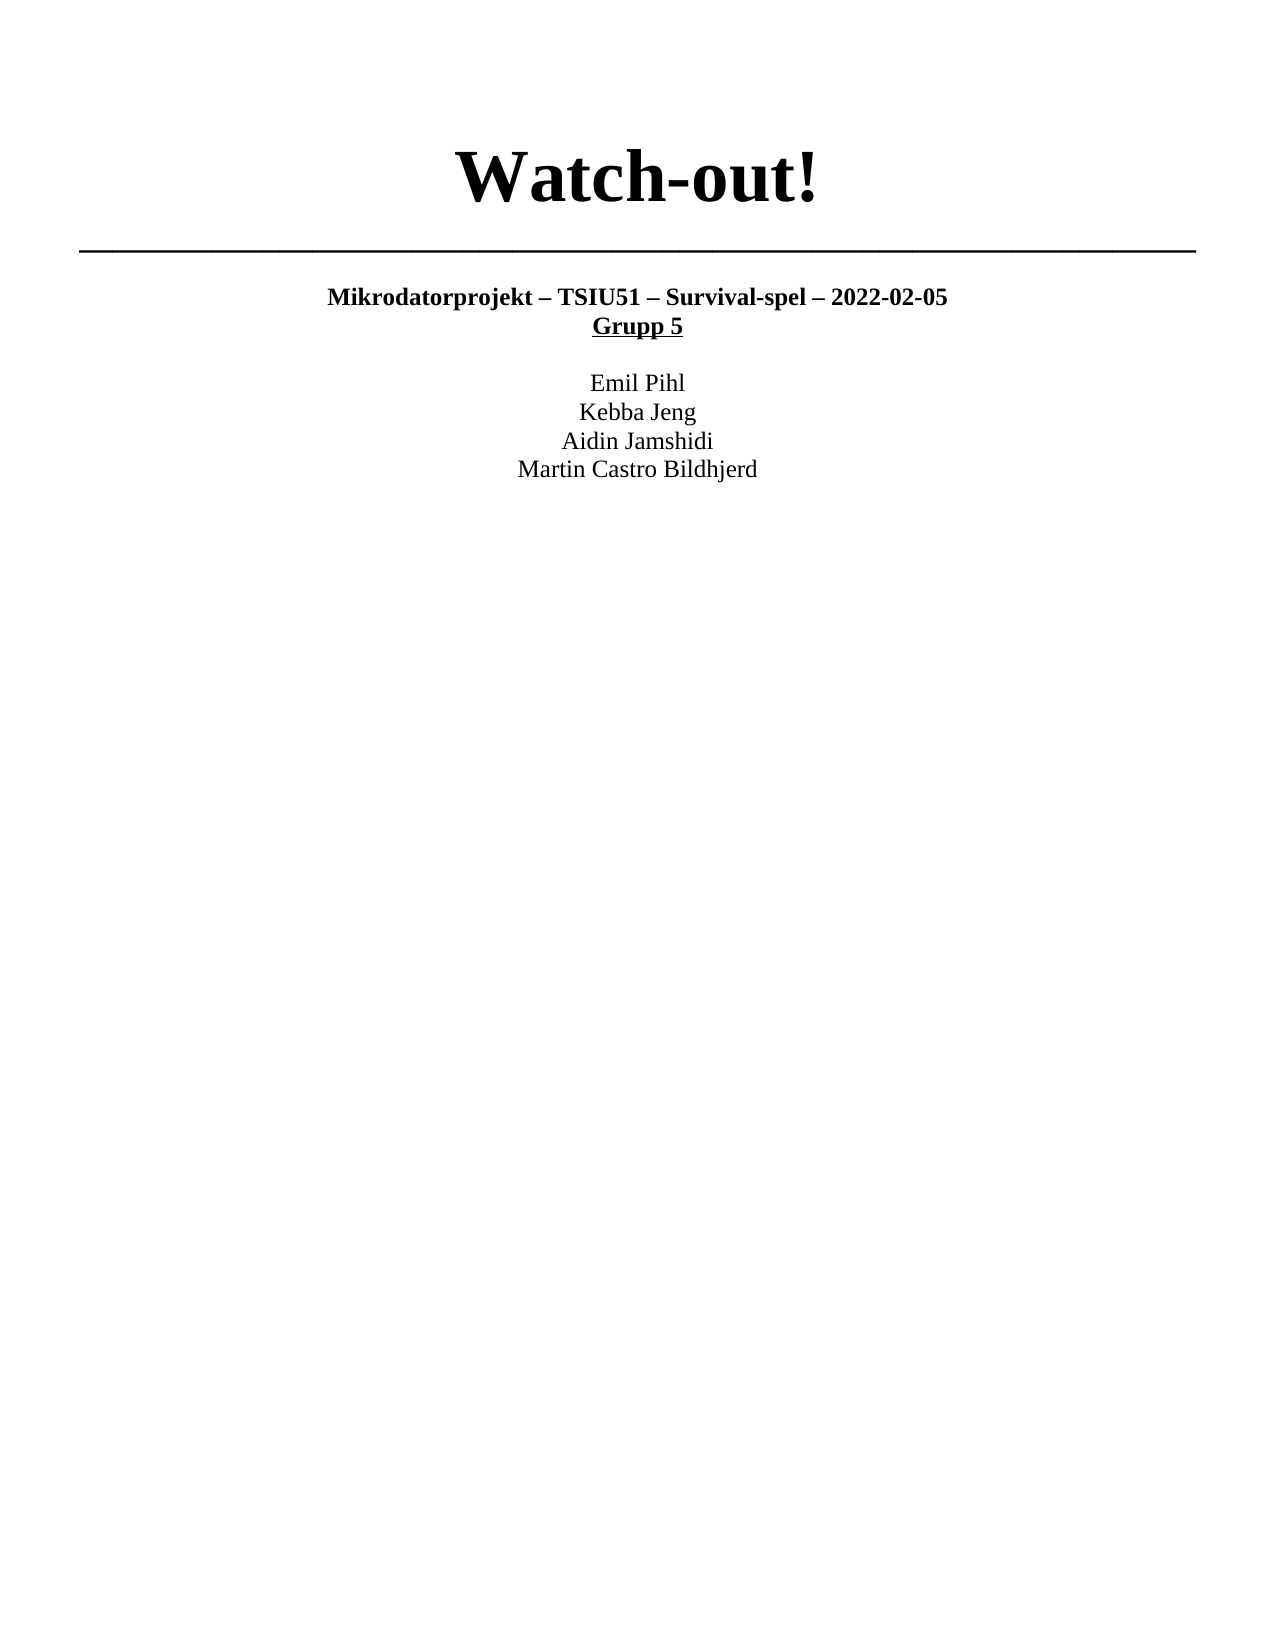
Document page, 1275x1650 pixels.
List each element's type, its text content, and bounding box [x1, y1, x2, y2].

text Watch-out! [75, 131, 1200, 217]
text Grupp 5 [75, 311, 1200, 339]
text Emil Pihl Kebba Jeng Aidin Jamshidi Martin Castro Bildhjerd [75, 368, 1200, 483]
text ___________________________________________________________________ [75, 217, 1200, 256]
text Mikrodatorprojekt – TSIU51 – Survival-spel – 2022-02-05 [75, 256, 1200, 311]
